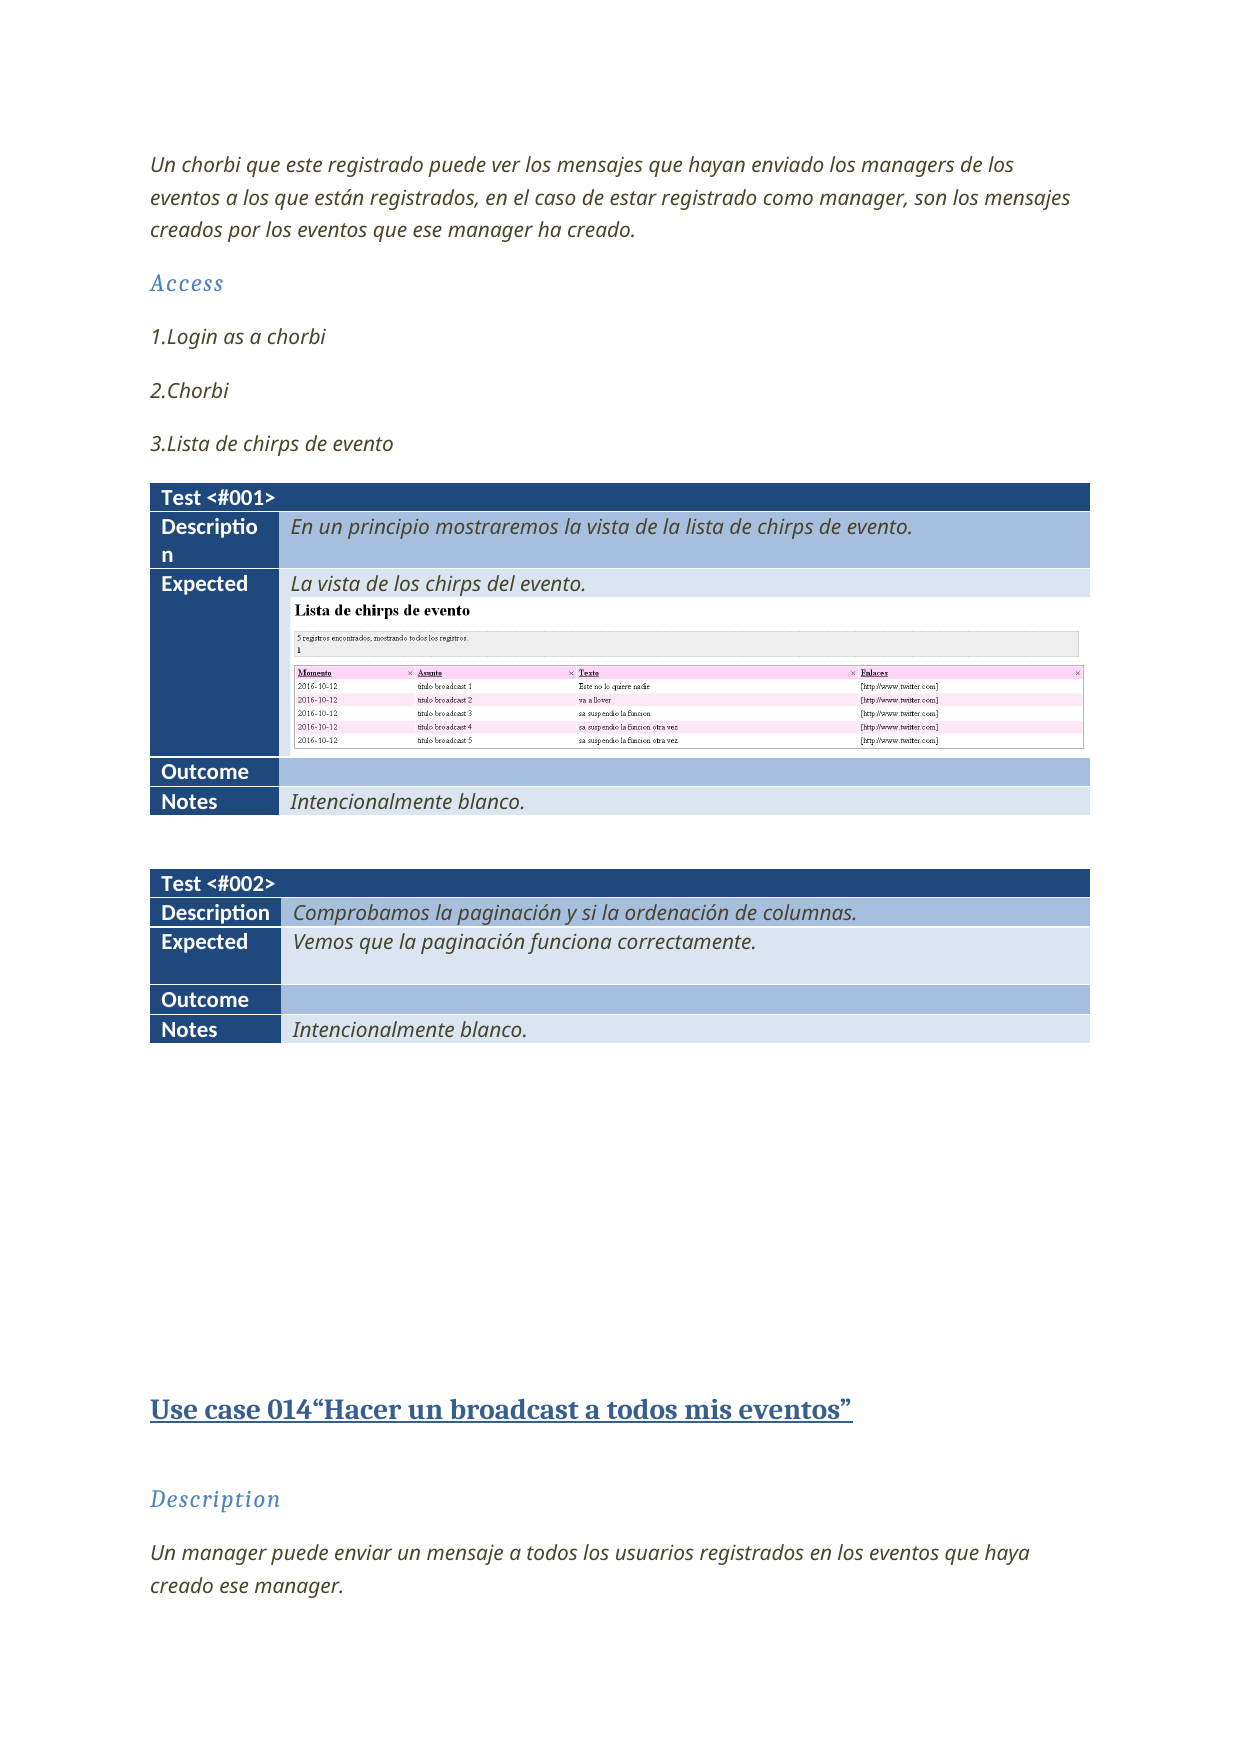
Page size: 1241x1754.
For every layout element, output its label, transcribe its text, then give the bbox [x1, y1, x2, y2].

table_cell En un principio mostraremos la vista de la lista de chirps de evento. [279, 512, 1090, 568]
text Un chorbi que este registrado puede ver los mensajes que hayan enviado los managers de los eventos a los que están registrados, en el caso de estar registrado como manager, son los mensajes creados por los eventos que ese manager ha creado. [150, 150, 1090, 244]
table_cell La vista de los chirps del evento. [279, 569, 1090, 756]
text 1.Login as a chorbi [150, 322, 1090, 351]
picture [290, 597, 1091, 757]
table_cell [279, 758, 1090, 786]
table_cell Notes [150, 1015, 281, 1043]
subtitle Description [150, 1484, 1090, 1513]
table_cell Intencionalmente blanco. [281, 1015, 1090, 1043]
table_cell Notes [150, 787, 279, 815]
table_header Test <#002> [150, 869, 1090, 897]
table_cell Vemos que la paginación funciona correctamente. [281, 928, 1090, 984]
table_cell Outcome [150, 758, 279, 786]
table_cell Intencionalmente blanco. [279, 787, 1090, 815]
text Un manager puede enviar un mensaje a todos los usuarios registrados en los eventos que haya creado ese manager. [150, 1538, 1090, 1599]
table_cell Expected [150, 928, 281, 984]
table_cell Expected [150, 569, 279, 756]
subtitle Use case 014“Hacer un broadcast a todos mis eventos” [150, 1393, 1090, 1427]
table_cell Description [150, 898, 281, 926]
table_cell Comprobamos la paginación y si la ordenación de columnas. [281, 898, 1090, 926]
table_cell Outcome [150, 985, 281, 1014]
table_header Test <#001> [150, 483, 1090, 511]
text 3.Lista de chirps de evento [150, 429, 1090, 458]
table_cell [281, 985, 1090, 1014]
text 2.Chorbi [150, 376, 1090, 404]
table_cell Description [150, 512, 279, 568]
subtitle Access [150, 269, 1090, 297]
